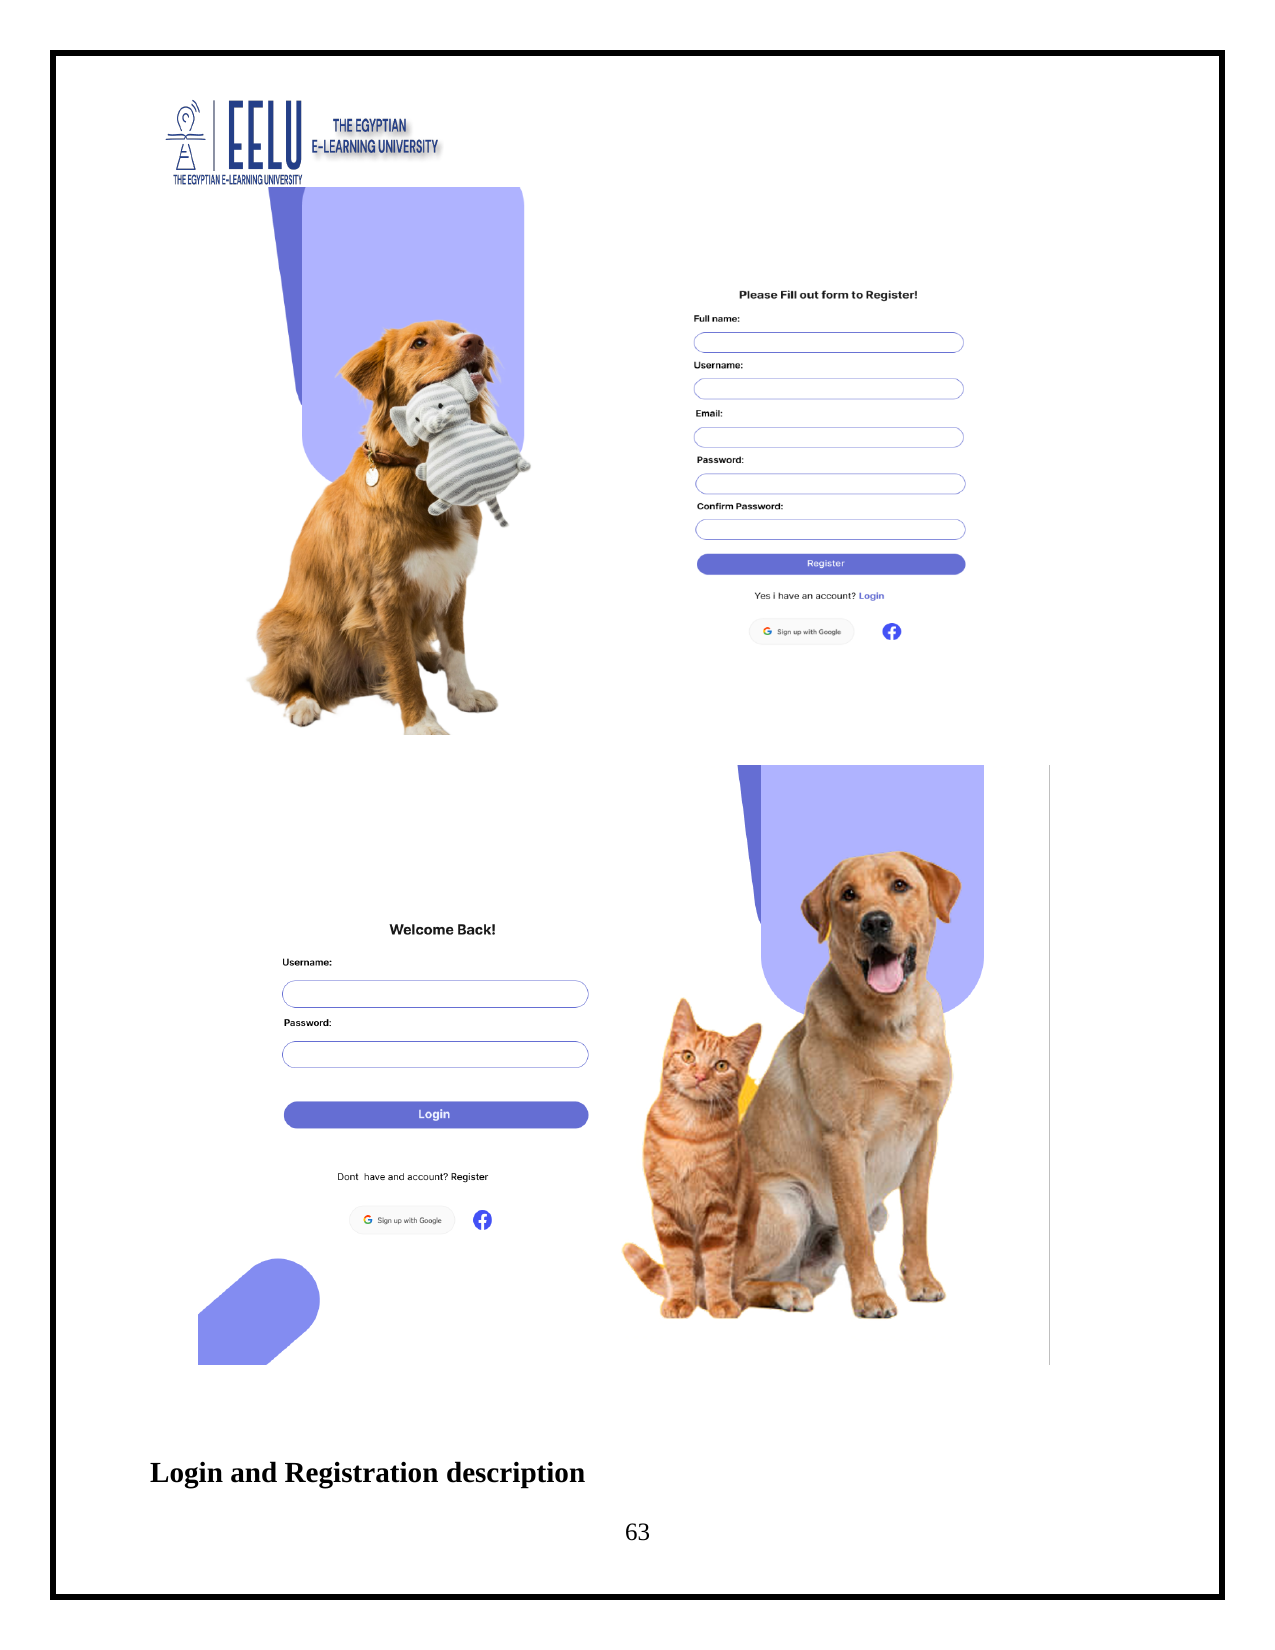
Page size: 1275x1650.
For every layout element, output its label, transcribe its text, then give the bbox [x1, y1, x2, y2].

picture [198, 765, 1077, 1365]
text Login and Registration description [150, 1455, 1125, 1489]
picture [150, 75, 1049, 735]
